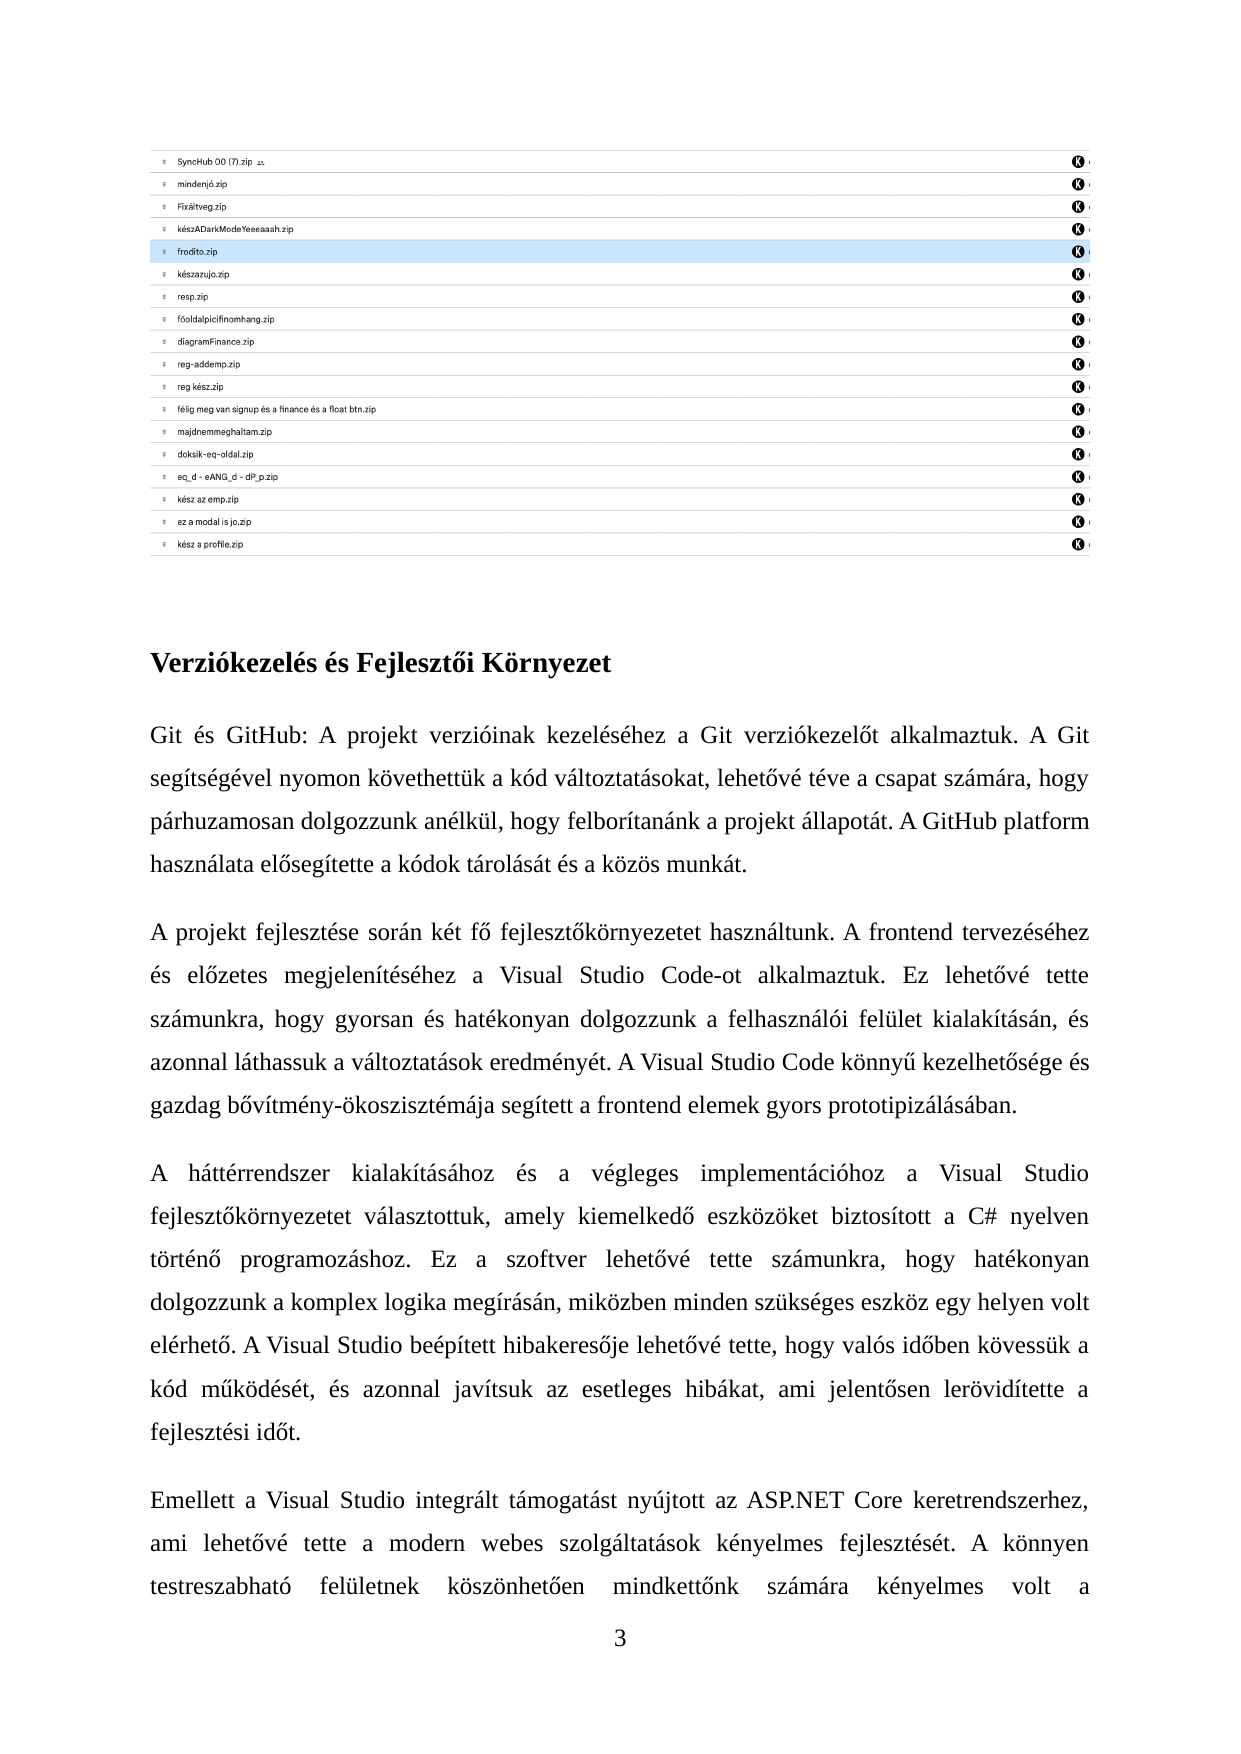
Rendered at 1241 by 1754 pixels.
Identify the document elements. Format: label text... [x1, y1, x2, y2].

subtitle Verziókezelés és Fejlesztői Környezet [150, 645, 1090, 678]
text A háttérrendszer kialakításához és a végleges implementációhoz a Visual Studio fejlesztőkörnyezetet választottuk, amely kiemelkedő eszközöket biztosított a C# nyelven történő programozáshoz. Ez a szoftver lehetővé tette számunkra, hogy hatékonyan dolgozzunk a komplex logika megírásán, miközben minden szükséges eszköz egy helyen volt elérhető. A Visual Studio beépített hibakeresője lehetővé tette, hogy valós időben kövessük a kód működését, és azonnal javítsuk az esetleges hibákat, ami jelentősen lerövidítette a fejlesztési időt. [150, 1158, 1090, 1446]
text Git és GitHub: A projekt verzióinak kezeléséhez a Git verziókezelőt alkalmaztuk. A Git segítségével nyomon követhettük a kód változtatásokat, lehetővé téve a csapat számára, hogy párhuzamosan dolgozzunk anélkül, hogy felborítanánk a projekt állapotát. A GitHub platform használata elősegítette a kódok tárolását és a közös munkát. [150, 720, 1090, 878]
text A projekt fejlesztése során két fő fejlesztőkörnyezetet használtunk. A frontend tervezéséhez és előzetes megjelenítéséhez a Visual Studio Code-ot alkalmaztuk. Ez lehetővé tette számunkra, hogy gyorsan és hatékonyan dolgozzunk a felhasználói felület kialakításán, és azonnal láthassuk a változtatások eredményét. A Visual Studio Code könnyű kezelhetősége és gazdag bővítmény-ökoszisztémája segített a frontend elemek gyors prototipizálásában. [150, 917, 1090, 1119]
picture [150, 150, 1091, 556]
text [150, 1485, 1090, 1600]
